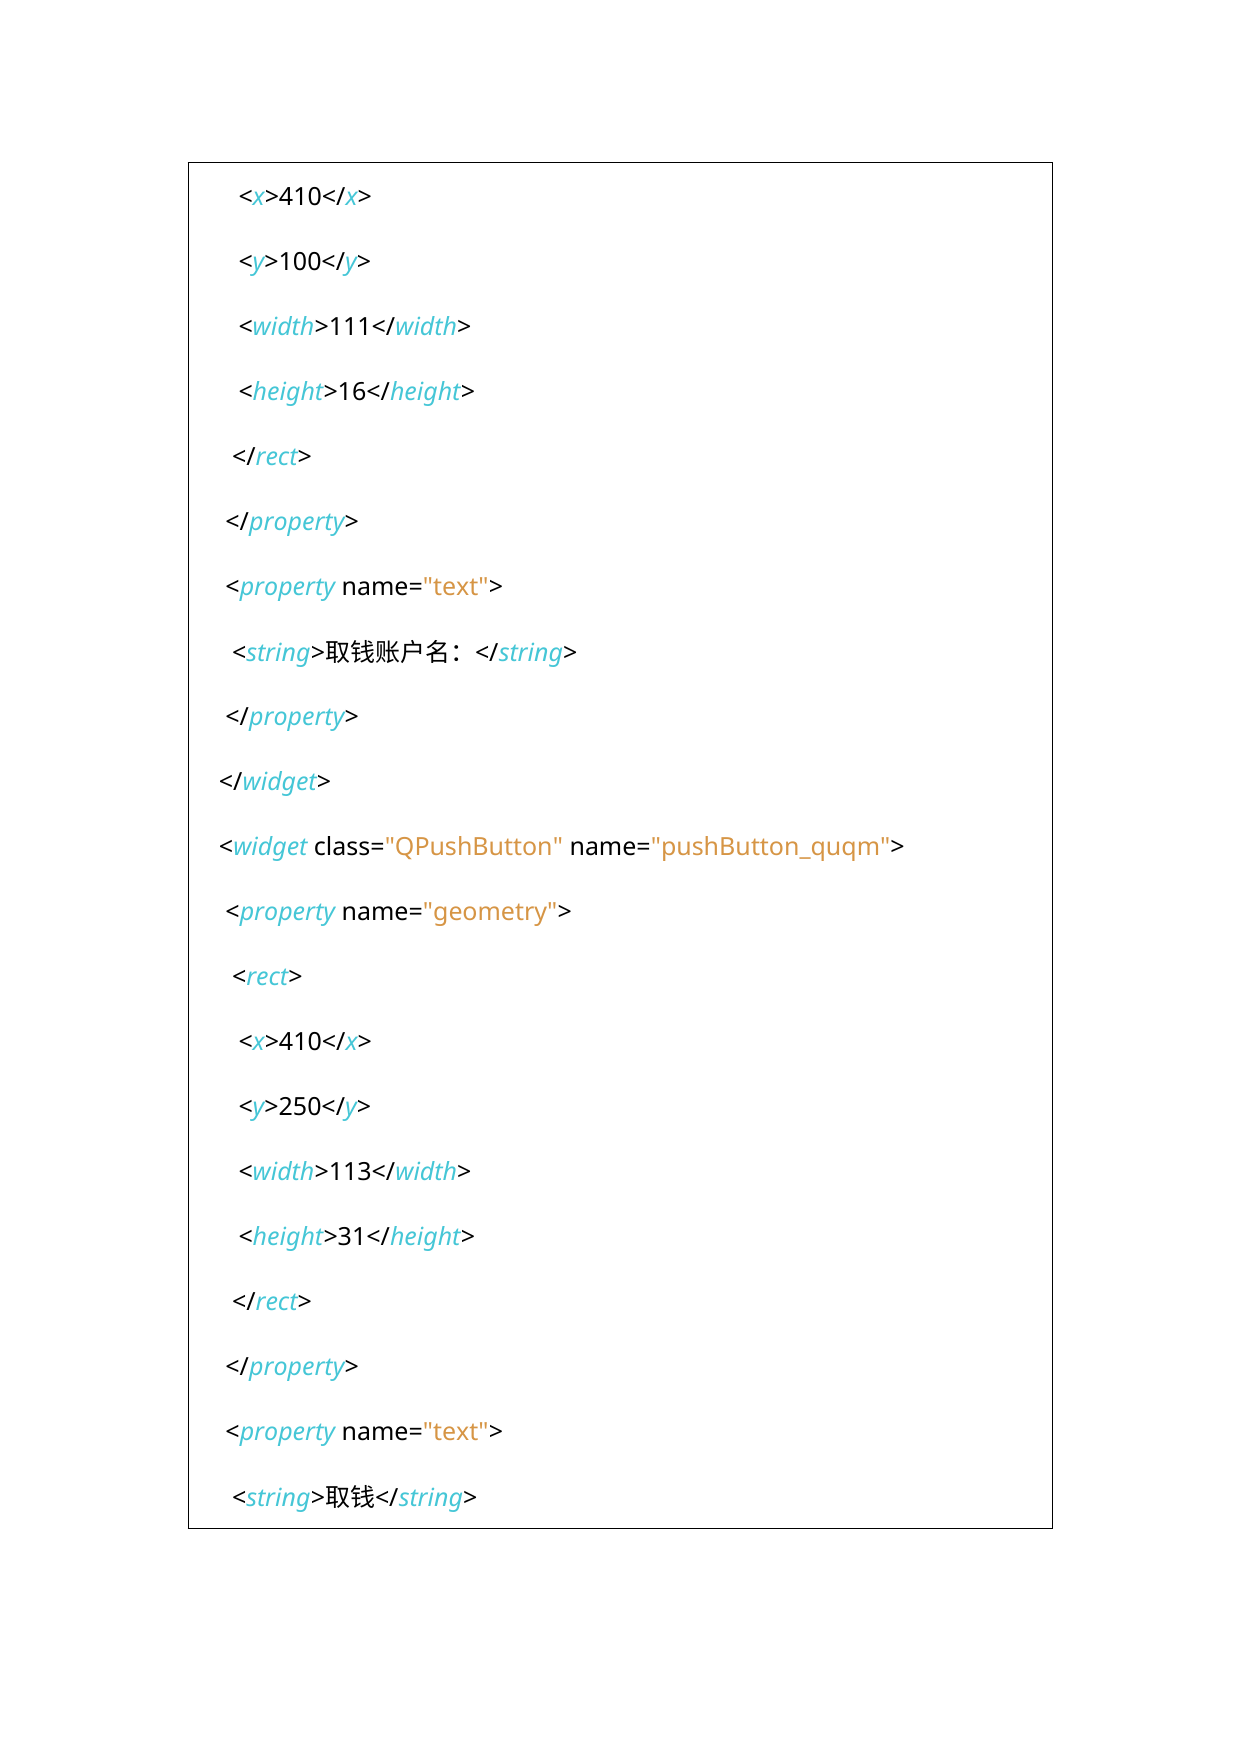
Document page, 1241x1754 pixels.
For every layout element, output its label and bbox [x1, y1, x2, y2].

table_header [189, 163, 1052, 1528]
